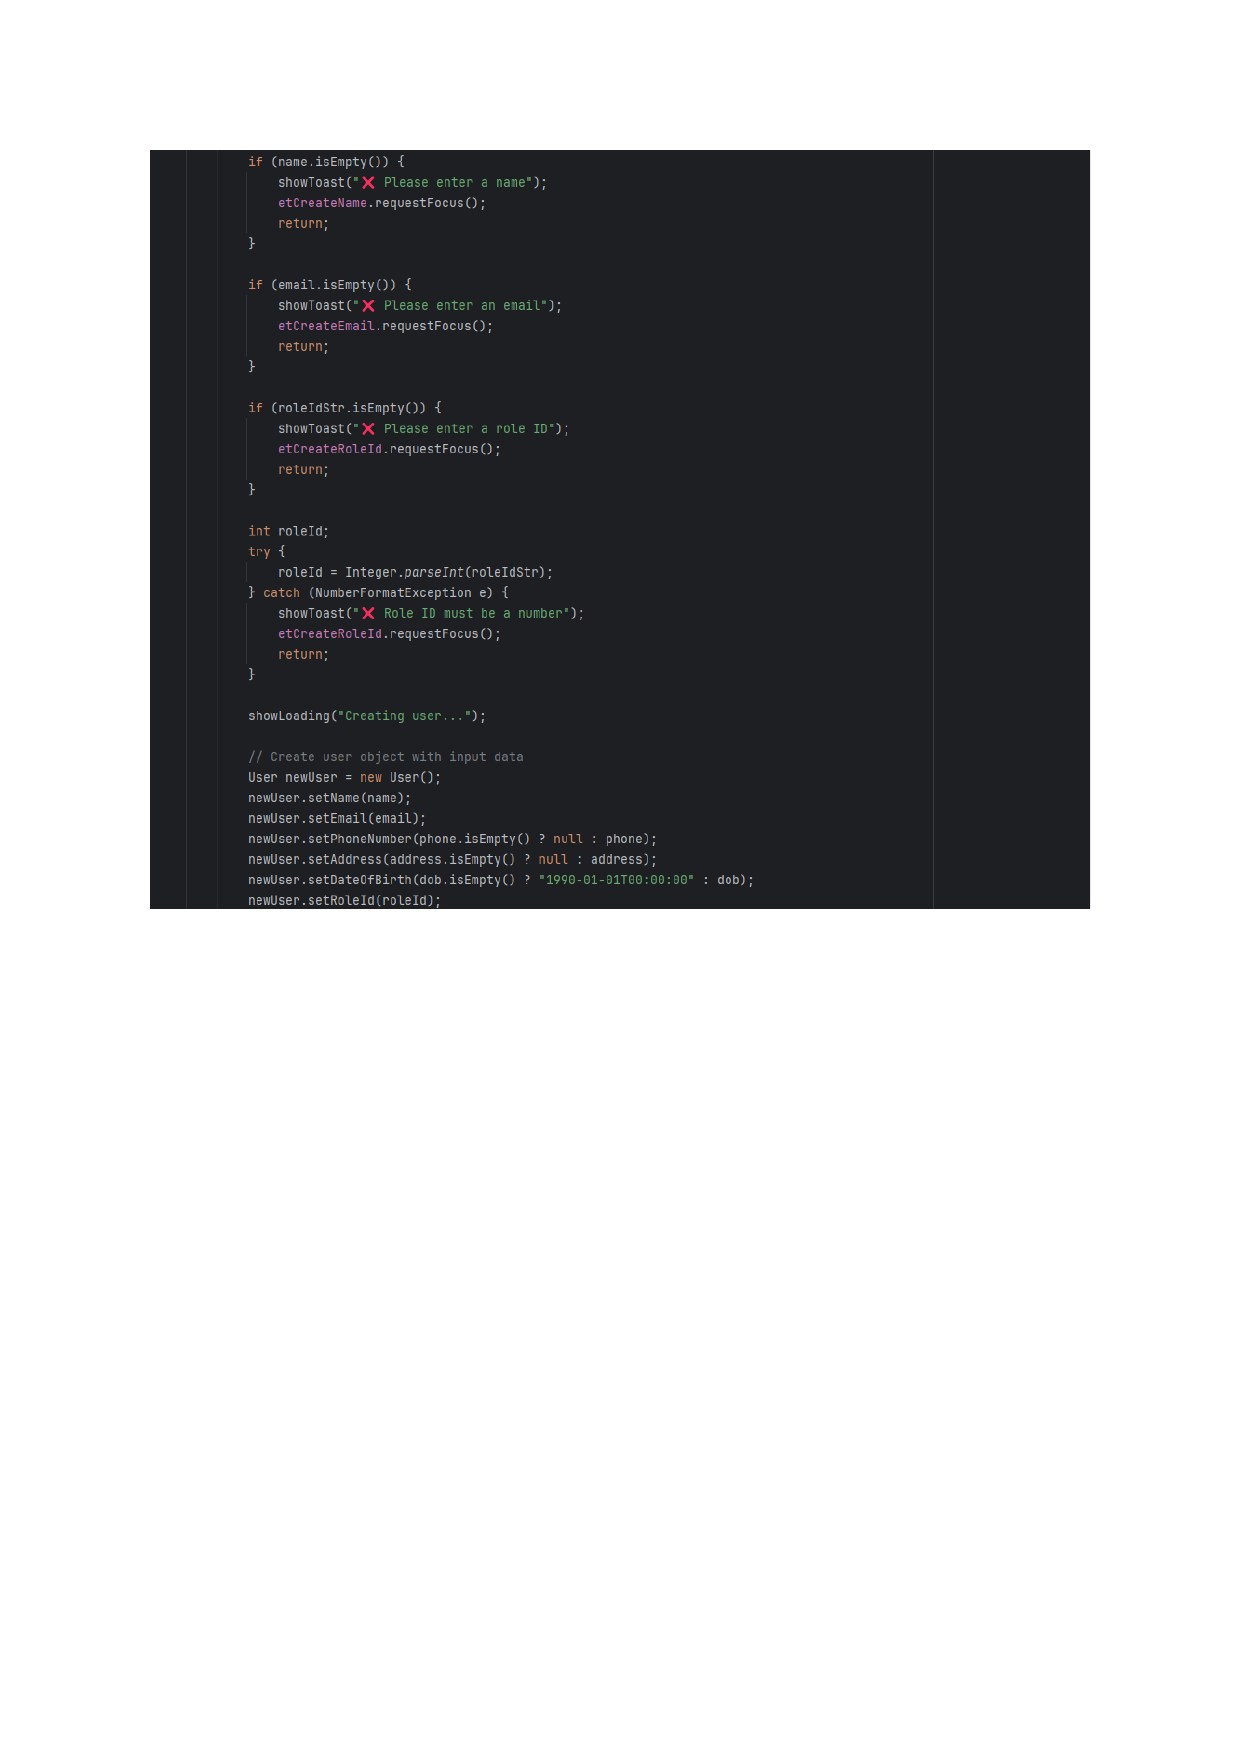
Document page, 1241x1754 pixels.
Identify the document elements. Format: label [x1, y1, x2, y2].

picture [150, 150, 1091, 909]
